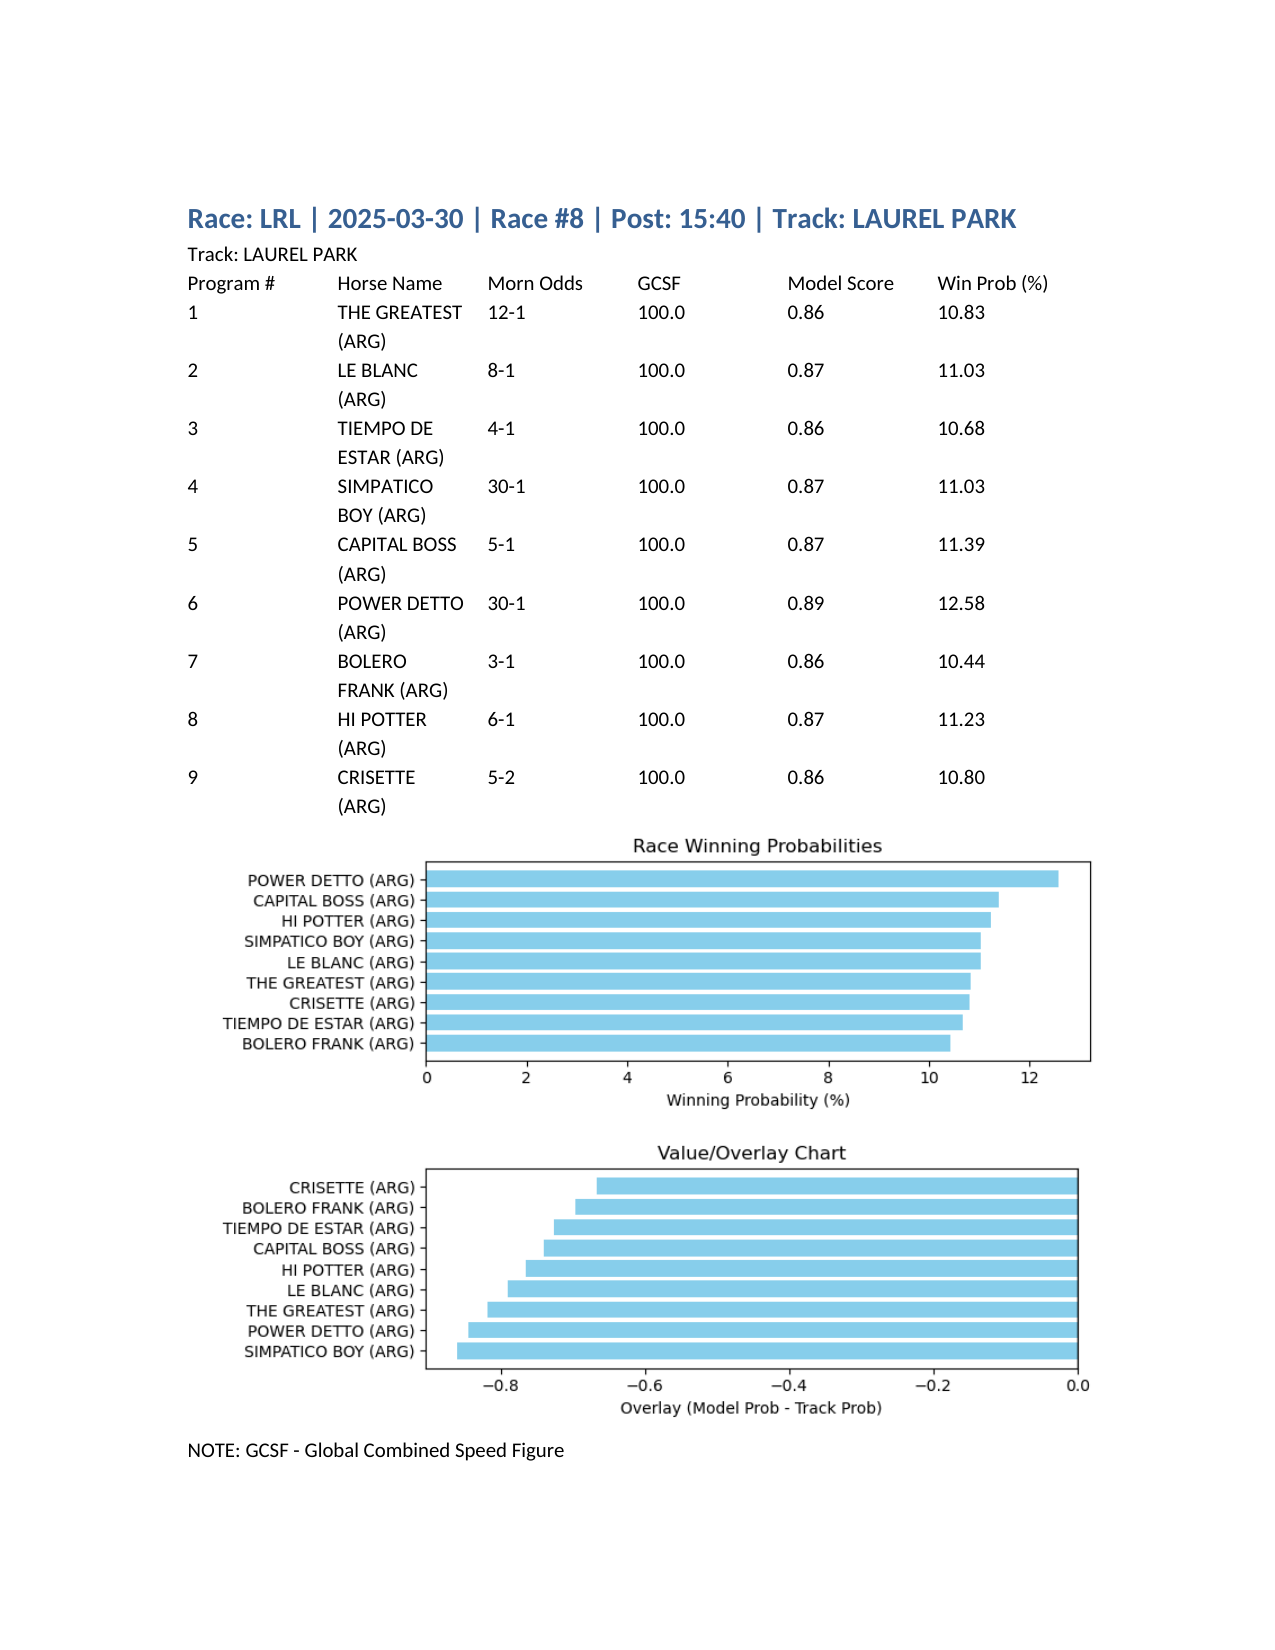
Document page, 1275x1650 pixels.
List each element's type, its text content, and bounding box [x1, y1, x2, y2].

table_header Win Prob (%) [926, 270, 1076, 299]
table_header Program # [176, 270, 326, 299]
table_cell 0.86 [776, 648, 926, 706]
table_cell 0.87 [776, 706, 926, 764]
table_cell 0.86 [776, 415, 926, 473]
table_cell 100.0 [626, 299, 776, 357]
table_cell POWER DETTO (ARG) [326, 590, 476, 648]
table_cell 12-1 [476, 299, 626, 357]
table_cell 0.87 [776, 357, 926, 415]
table_cell 100.0 [626, 764, 776, 822]
table_cell CAPITAL BOSS (ARG) [326, 532, 476, 590]
table_cell 6 [176, 590, 326, 648]
table_cell 9 [176, 764, 326, 822]
table_cell 100.0 [626, 706, 776, 764]
table_cell HI POTTER (ARG) [326, 706, 476, 764]
table_cell BOLERO FRANK (ARG) [326, 648, 476, 706]
table_cell 8-1 [476, 357, 626, 415]
table_cell 0.86 [776, 299, 926, 357]
table_cell 100.0 [626, 357, 776, 415]
table_cell 11.03 [926, 357, 1076, 415]
text Track: LAUREL PARK [187, 241, 1087, 266]
table_cell 4 [176, 474, 326, 532]
picture [206, 1129, 1107, 1434]
table_cell 10.83 [926, 299, 1076, 357]
subtitle Race: LRL | 2025-03-30 | Race #8 | Post: 15:40 | Track: LAUREL PARK [187, 200, 1087, 236]
table_cell 100.0 [626, 648, 776, 706]
table_cell LE BLANC (ARG) [326, 357, 476, 415]
table_cell THE GREATEST (ARG) [326, 299, 476, 357]
table_header GCSF [626, 270, 776, 299]
table_cell 100.0 [626, 532, 776, 590]
table_cell 0.87 [776, 474, 926, 532]
picture [206, 822, 1107, 1126]
table_cell 0.86 [776, 764, 926, 822]
table_cell 5-1 [476, 532, 626, 590]
table_cell 0.87 [776, 532, 926, 590]
table_header Horse Name [326, 270, 476, 299]
table_cell 12.58 [926, 590, 1076, 648]
table_cell 100.0 [626, 474, 776, 532]
table_cell 30-1 [476, 590, 626, 648]
table_cell 10.80 [926, 764, 1076, 822]
table_cell 2 [176, 357, 326, 415]
table_cell 10.44 [926, 648, 1076, 706]
text NOTE: GCSF - Global Combined Speed Figure [187, 1437, 1087, 1463]
table_cell 0.89 [776, 590, 926, 648]
table_cell 100.0 [626, 590, 776, 648]
table_cell TIEMPO DE ESTAR (ARG) [326, 415, 476, 473]
table_header Morn Odds [476, 270, 626, 299]
table_cell 7 [176, 648, 326, 706]
table_cell 4-1 [476, 415, 626, 473]
table_header Model Score [776, 270, 926, 299]
table_cell 100.0 [626, 415, 776, 473]
table_cell 30-1 [476, 474, 626, 532]
table_cell 11.03 [926, 474, 1076, 532]
table_cell 10.68 [926, 415, 1076, 473]
table_cell 11.23 [926, 706, 1076, 764]
table_cell 6-1 [476, 706, 626, 764]
table_cell 3-1 [476, 648, 626, 706]
table_cell 3 [176, 415, 326, 473]
table_cell 8 [176, 706, 326, 764]
table_cell CRISETTE (ARG) [326, 764, 476, 822]
table_cell 5 [176, 532, 326, 590]
table_cell 1 [176, 299, 326, 357]
table_cell 11.39 [926, 532, 1076, 590]
table_cell 5-2 [476, 764, 626, 822]
table_cell SIMPATICO BOY (ARG) [326, 474, 476, 532]
